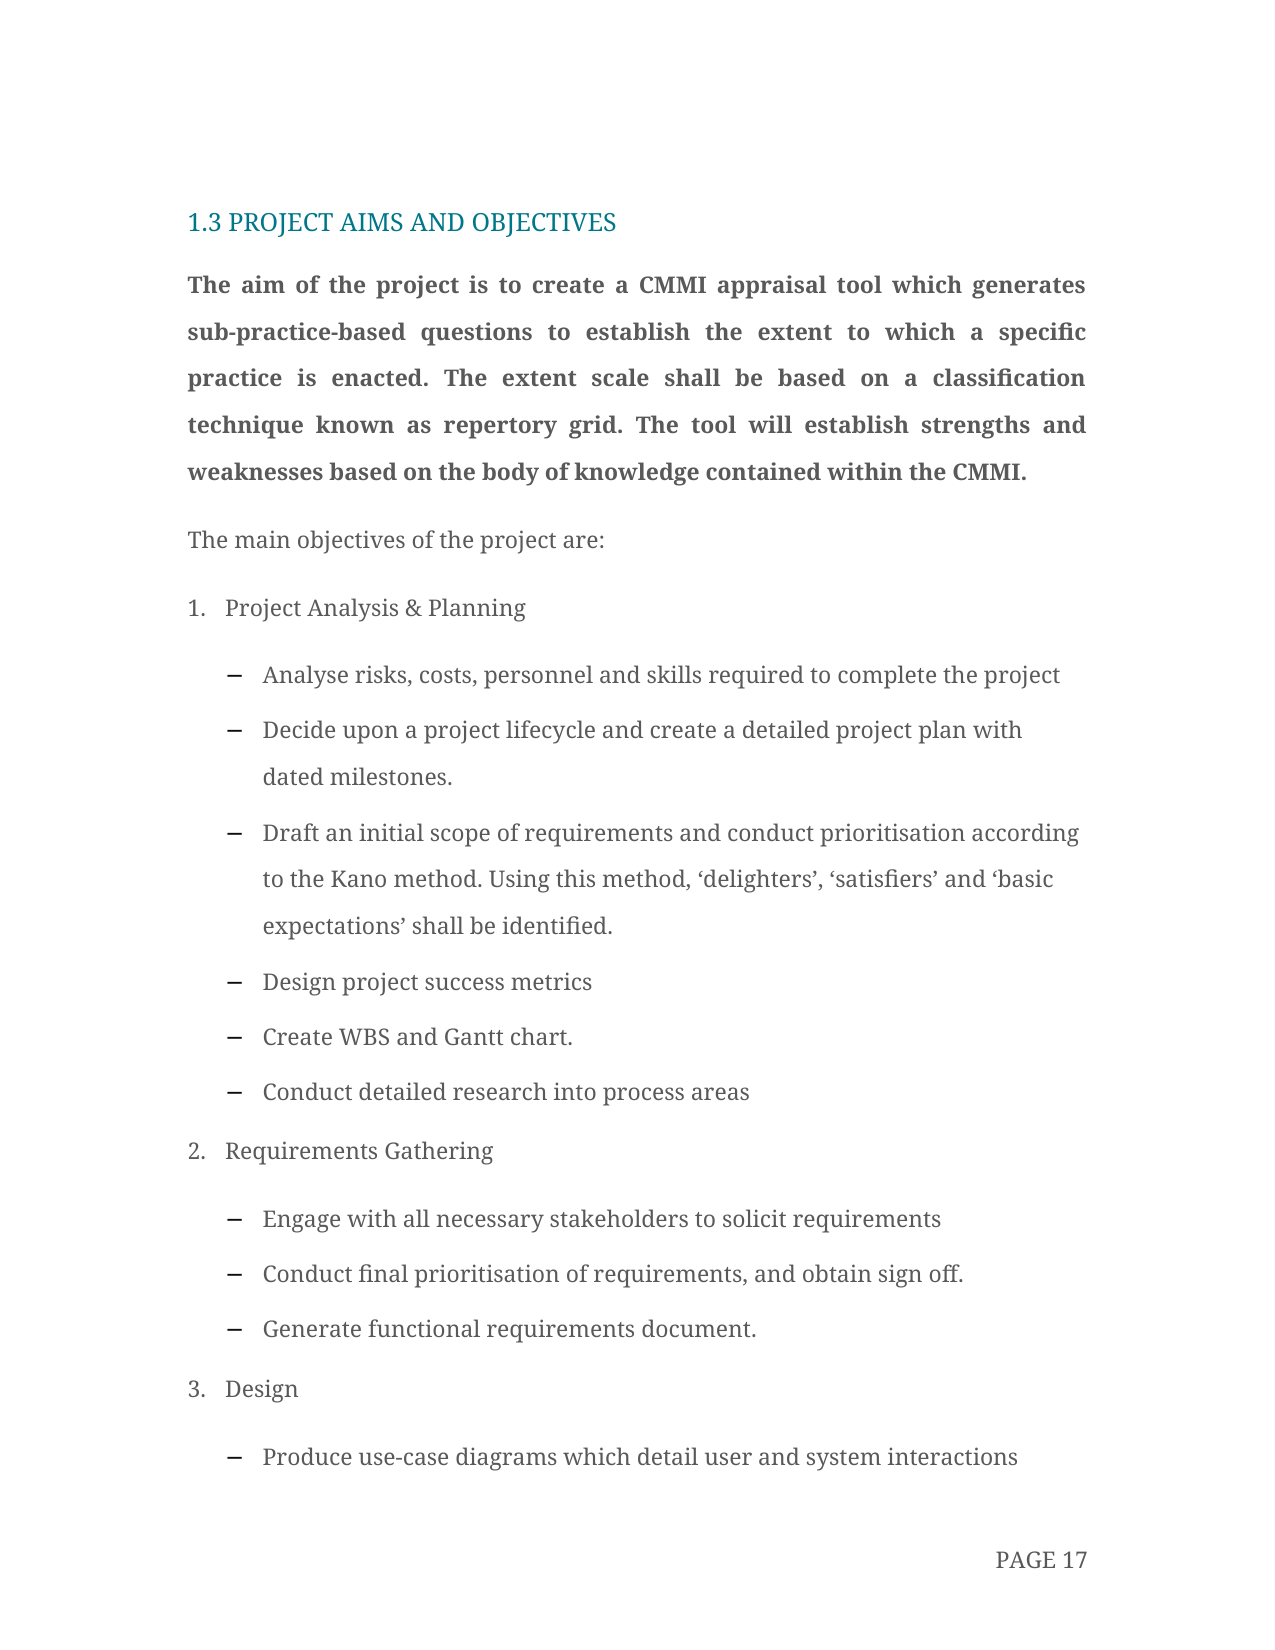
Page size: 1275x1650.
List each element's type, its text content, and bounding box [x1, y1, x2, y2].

list Design project success metrics [225, 965, 1087, 997]
list Produce use-case diagrams which detail user and system interactions [225, 1440, 1087, 1472]
text The main objectives of the project are: [187, 524, 1087, 555]
text The aim of the project is to create a CMMI appraisal tool which generates sub-practice-based questions to establish the extent to which a specific practice is enacted. The extent scale shall be based on a classification technique known as repertory grid. The tool will establish strengths and weaknesses based on the body of knowledge contained within the CMMI. [187, 268, 1087, 487]
list Analyse risks, costs, personnel and skills required to complete the project [225, 659, 1087, 690]
list Create WBS and Gantt chart. [225, 1021, 1087, 1052]
list Project Analysis & Planning [187, 591, 1087, 623]
list Conduct detailed research into process areas [225, 1076, 1087, 1107]
list Requirements Gathering [187, 1135, 1087, 1166]
list Engage with all necessary stakeholders to solicit requirements [225, 1203, 1087, 1234]
subtitle 1.3 Project Aims and Objectives [187, 205, 1087, 239]
list Draft an initial scope of requirements and conduct prioritisation according to the Kano method. Using this method, ‘delighters’, ‘satisfiers’ and ‘basic expectations’ shall be identified. [225, 816, 1087, 941]
list Conduct final prioritisation of requirements, and obtain sign off. [225, 1258, 1087, 1289]
list Decide upon a project lifecycle and create a detailed project plan with dated milestones. [225, 714, 1087, 792]
list Design [187, 1373, 1087, 1404]
list Generate functional requirements document. [225, 1313, 1087, 1344]
